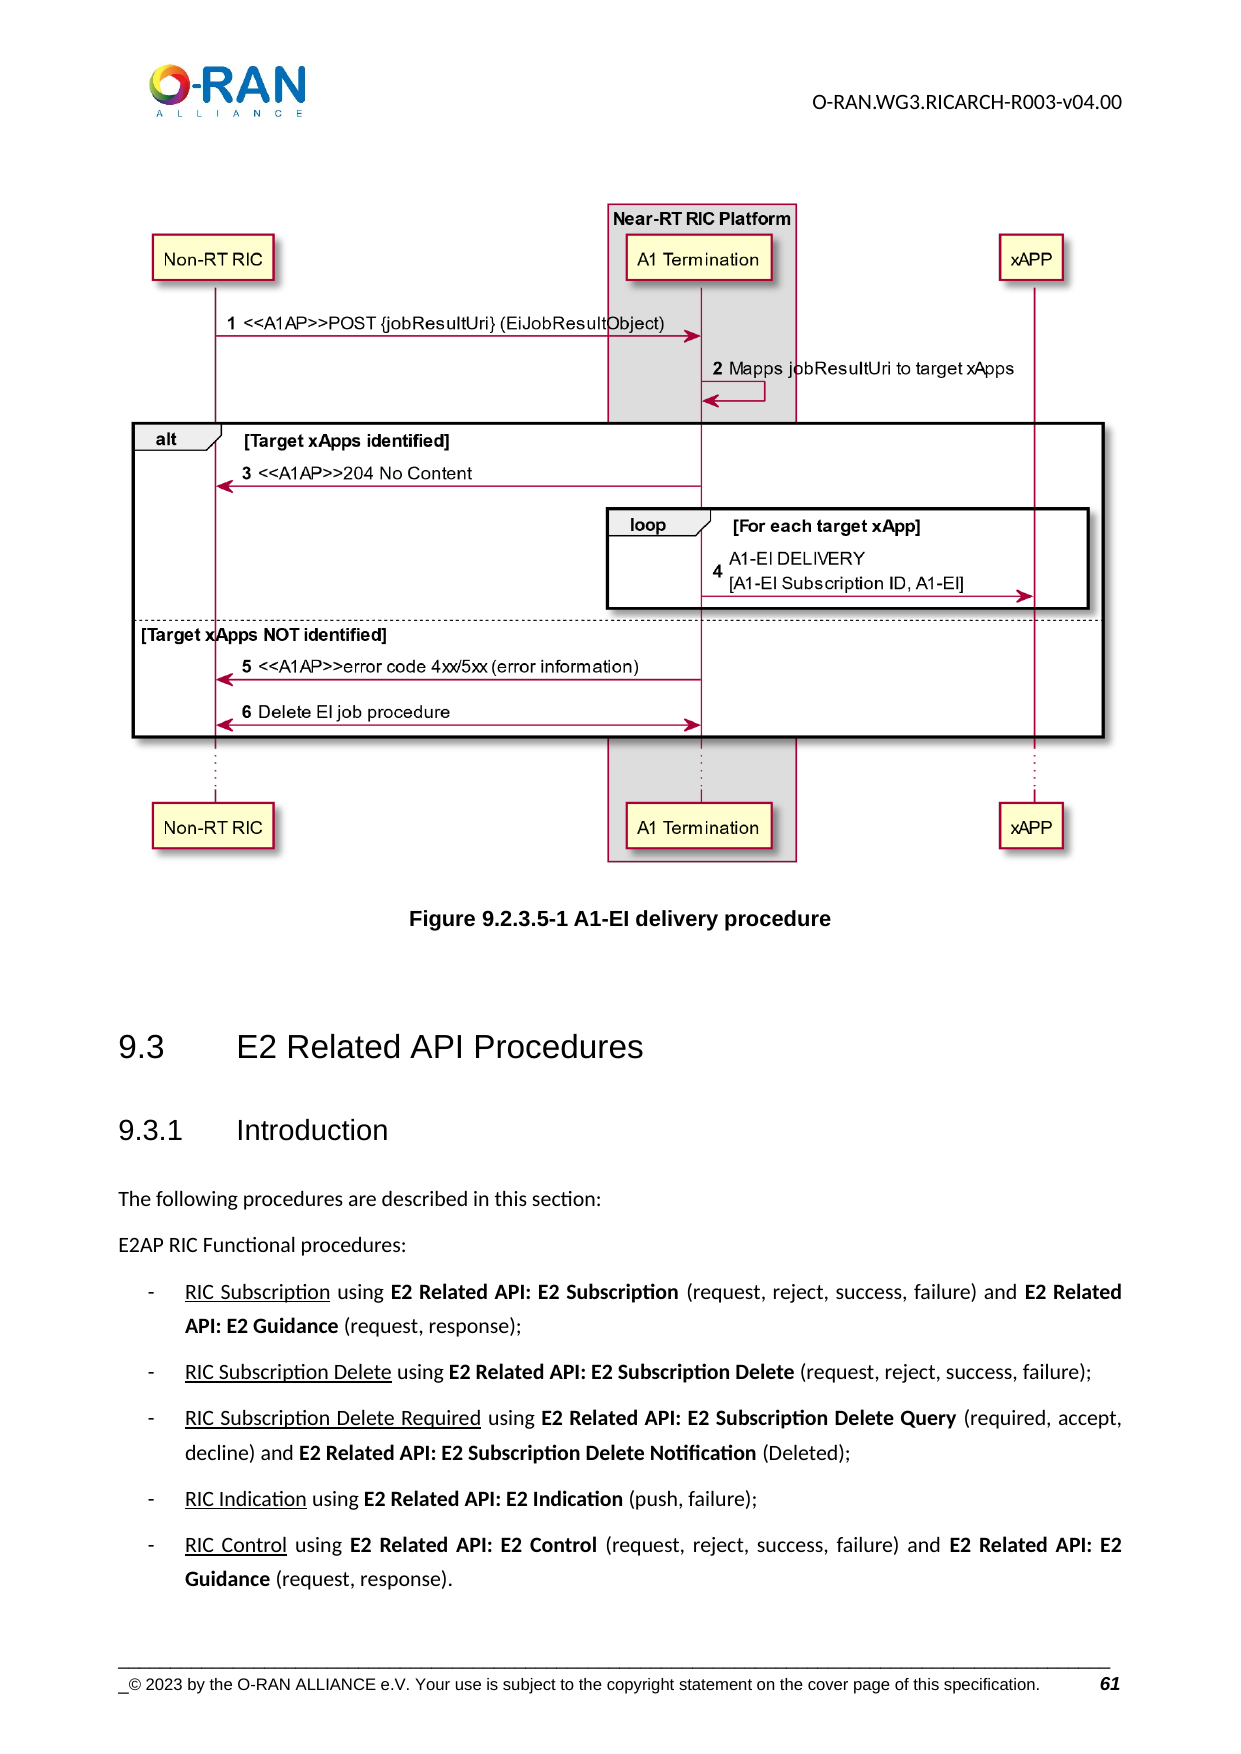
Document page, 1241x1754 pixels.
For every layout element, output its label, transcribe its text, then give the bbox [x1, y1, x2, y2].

text RIC Subscription Delete using E2 Related API: E2 Subscription Delete (request, reject, success, failure); [148, 1357, 1122, 1386]
subtitle 9.3 E2 Related API Procedures [118, 1016, 1122, 1076]
text RIC Control using E2 Related API: E2 Control (request, reject, success, failure) and E2 Related API: E2 Guidance (request, response). [148, 1529, 1122, 1593]
subtitle 9.3.1 Introduction [118, 1100, 1122, 1160]
text Figure 9.2.3.5-1 A1-EI delivery procedure [118, 903, 1122, 933]
text RIC Subscription using E2 Related API: E2 Subscription (request, reject, success, failure) and E2 Related API: E2 Guidance (request, response); [148, 1276, 1122, 1340]
picture [139, 51, 315, 123]
text The following procedures are described in this section: [118, 1184, 1122, 1213]
text RIC Subscription Delete Required using E2 Related API: E2 Subscription Delete Query (required, accept, decline) and E2 Related API: E2 Subscription Delete Notification (Deleted); [148, 1403, 1122, 1467]
text E2AP RIC Functional procedures: [118, 1230, 1122, 1260]
picture [118, 195, 1123, 869]
text RIC Indication using E2 Related API: E2 Indication (push, failure); [148, 1483, 1122, 1513]
